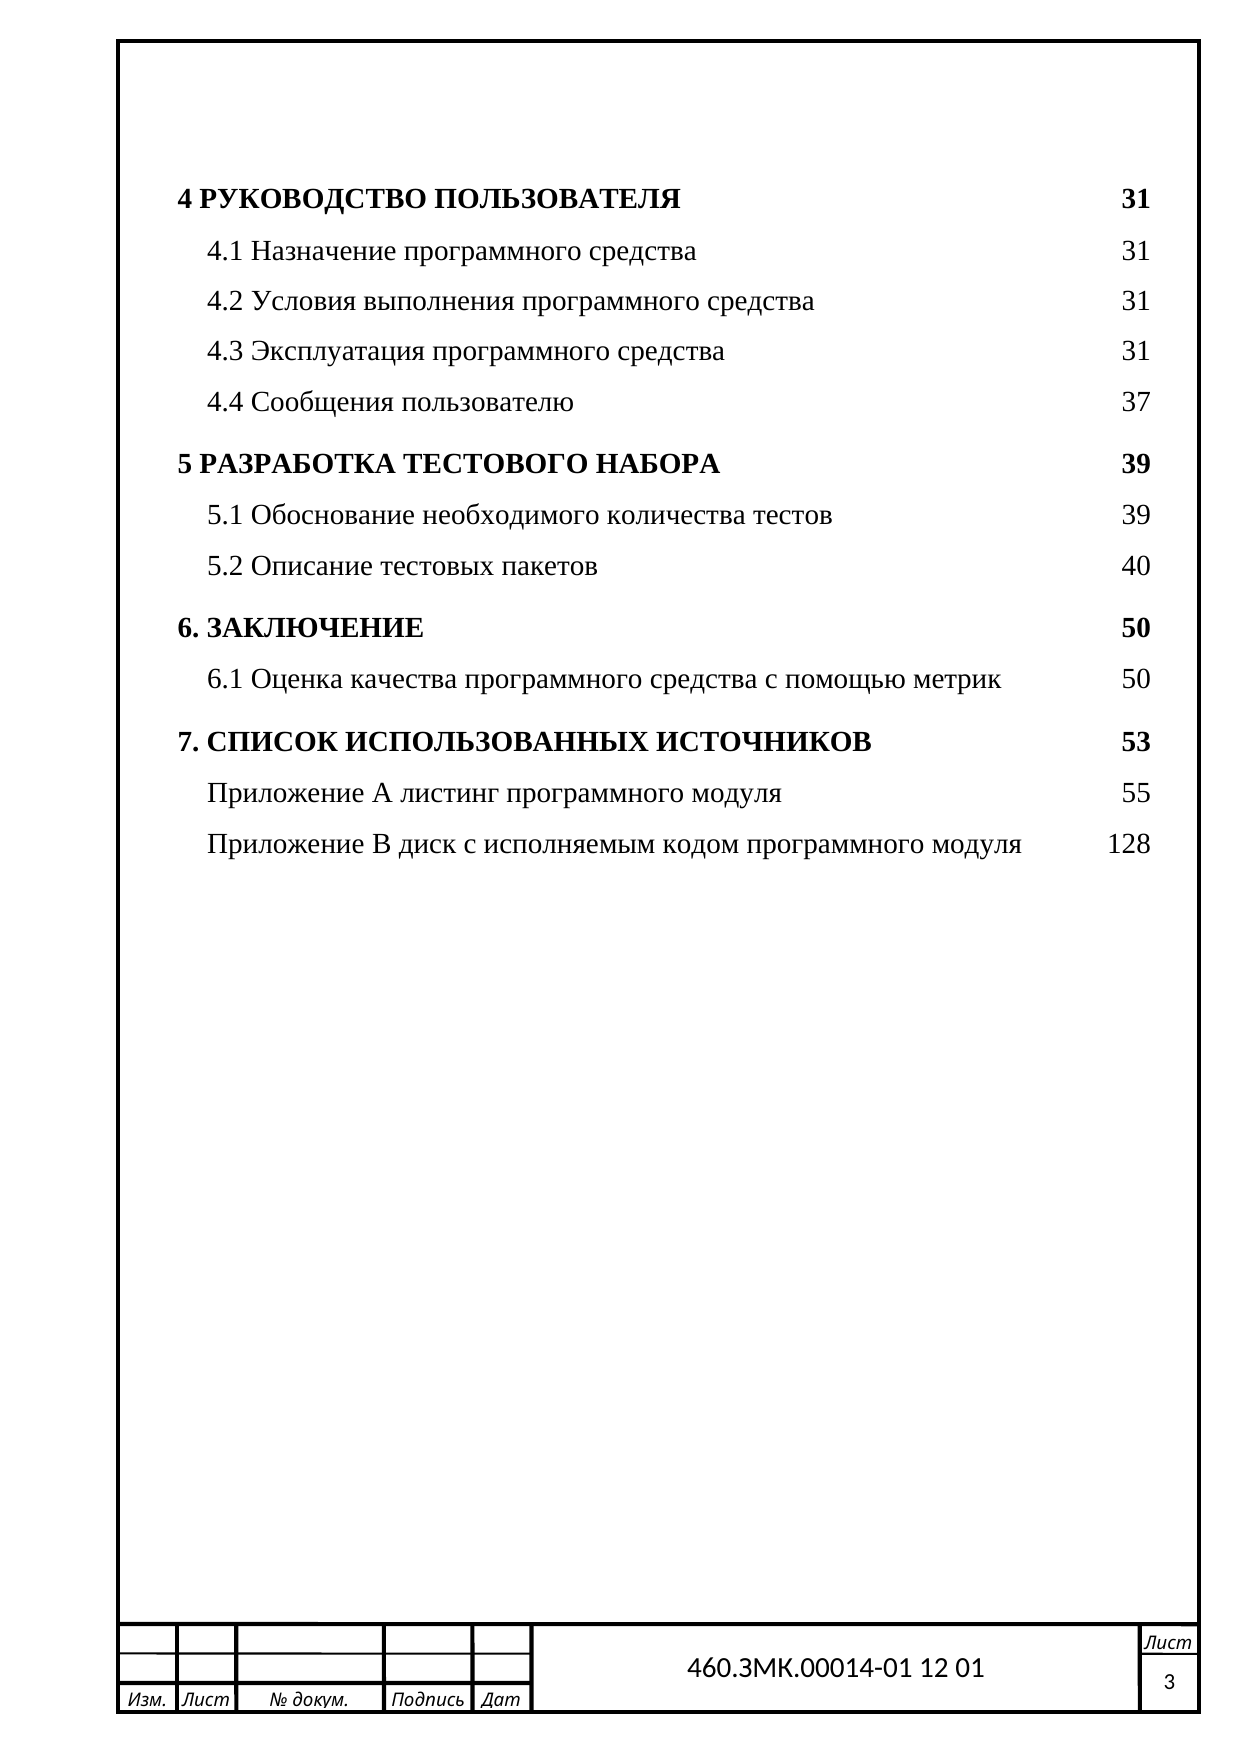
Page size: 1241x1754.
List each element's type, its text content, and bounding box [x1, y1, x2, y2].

text 4 РУКОВОДСТВО ПОЛЬЗОВАТЕЛЯ 31 [177, 182, 1152, 215]
text 5.2 Описание тестовых пакетов 40 [177, 548, 1152, 581]
text 4.3 Эксплуатация программного средства 31 [177, 333, 1152, 367]
text Приложение B диск с исполняемым кодом программного модуля 128 [177, 826, 1152, 859]
text 5 РАЗРАБОТКА ТЕСТОВОГО НАБОРА 39 [177, 446, 1152, 480]
text 6. ЗАКЛЮЧЕНИЕ 50 [177, 611, 1152, 644]
text 5.1 Обоснование необходимого количества тестов 39 [177, 497, 1152, 531]
text 4.4 Сообщения пользователю 37 [177, 384, 1152, 417]
text 7. СПИСОК ИСПОЛЬЗОВАННЫХ ИСТОЧНИКОВ 53 [177, 724, 1152, 758]
text 4.2 Условия выполнения программного средства 31 [177, 283, 1152, 317]
text 6.1 Оценка качества программного средства с помощью метрик 50 [177, 662, 1152, 695]
text Приложение А листинг программного модуля 55 [177, 776, 1152, 809]
text 4.1 Назначение программного средства 31 [177, 233, 1152, 266]
